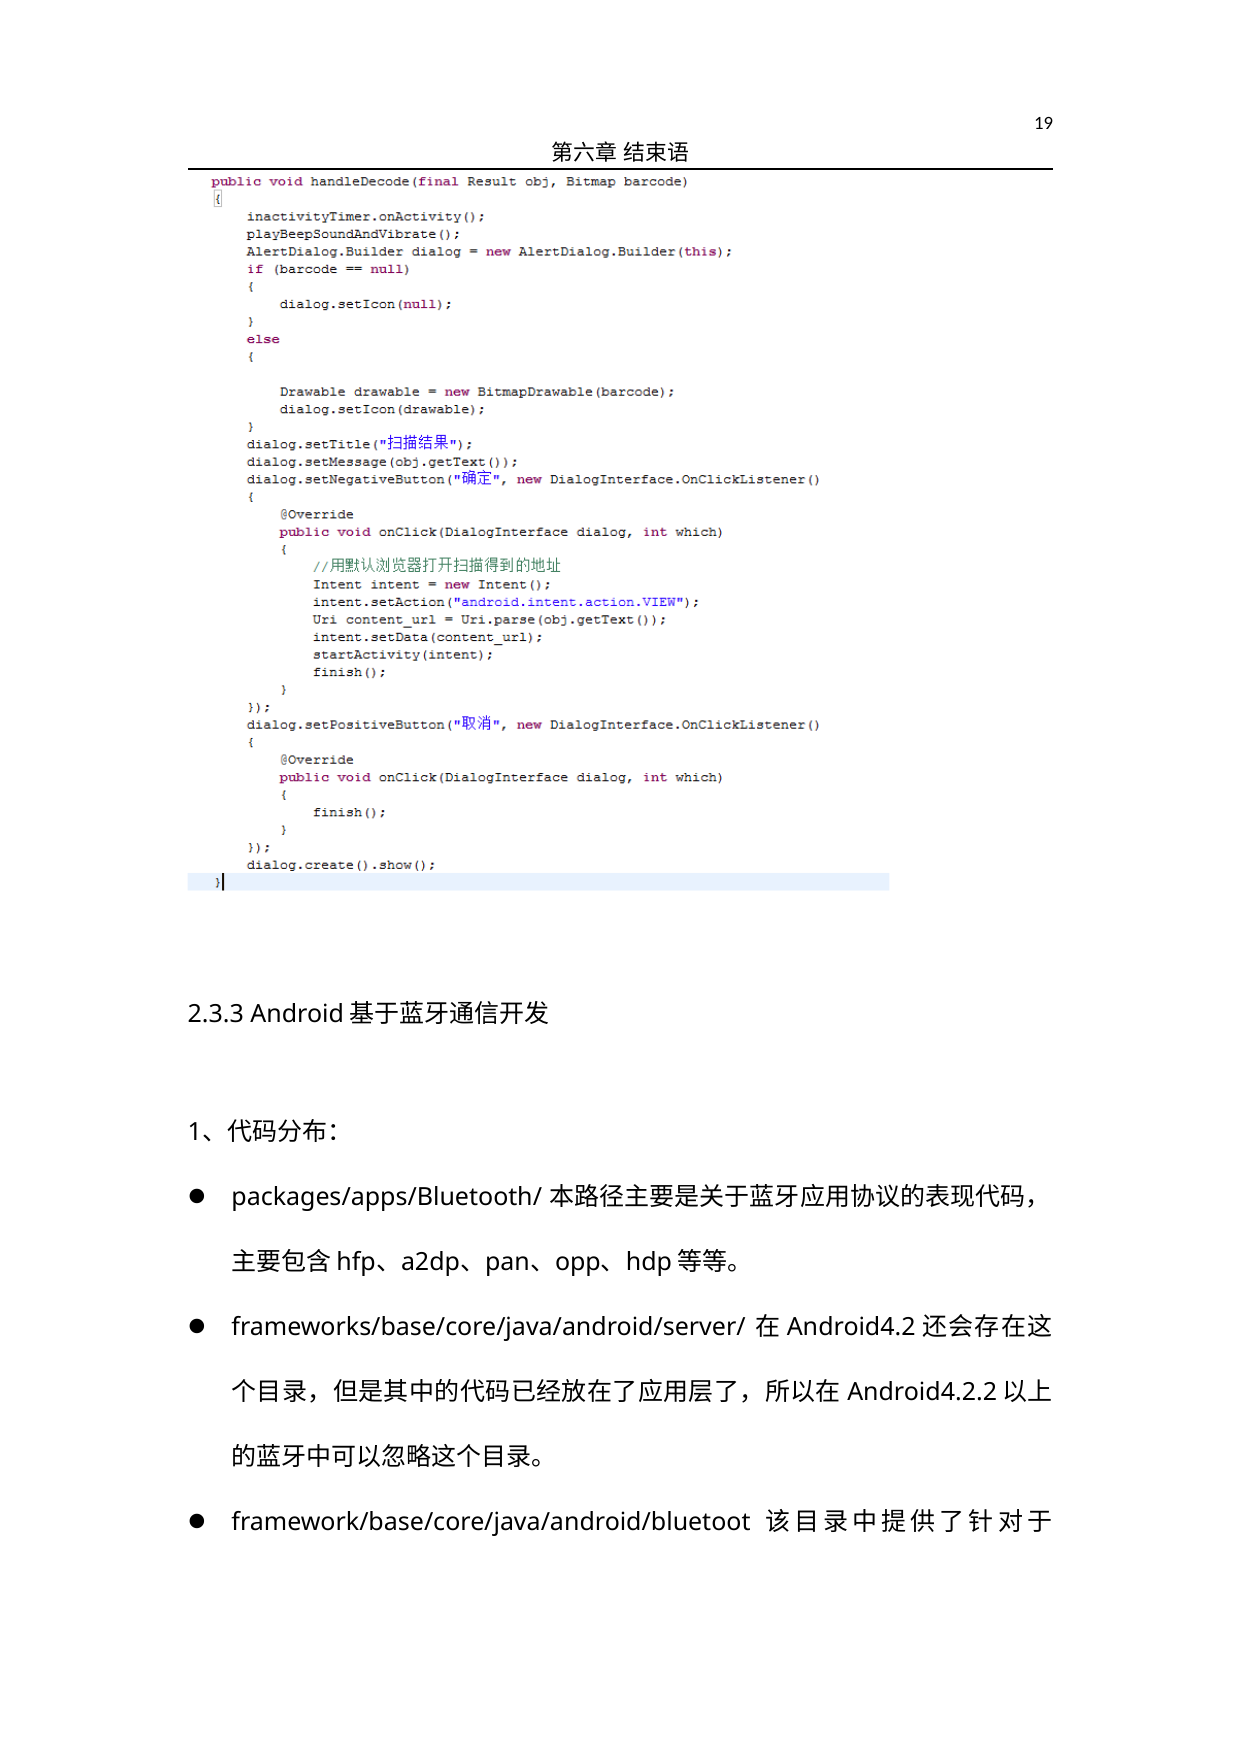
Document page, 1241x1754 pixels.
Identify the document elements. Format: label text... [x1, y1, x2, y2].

subtitle 2.3.3 Android基于蓝牙通信开发 [187, 979, 1053, 1044]
list frameworks/base/core/java/android/server/ 在Android4.2还会存在这个目录，但是其中的代码已经放在了应用层了，所以在Android4.2.2以上的蓝牙中可以忽略这个目录。 [187, 1292, 1053, 1487]
text 1、代码分布： [187, 1097, 1053, 1162]
list packages/apps/Bluetooth/ 本路径主要是关于蓝牙应用协议的表现代码，主要包含hfp、a2dp、pan、opp、hdp等等。 [187, 1162, 1053, 1292]
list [187, 1487, 1053, 1552]
picture [187, 171, 890, 906]
